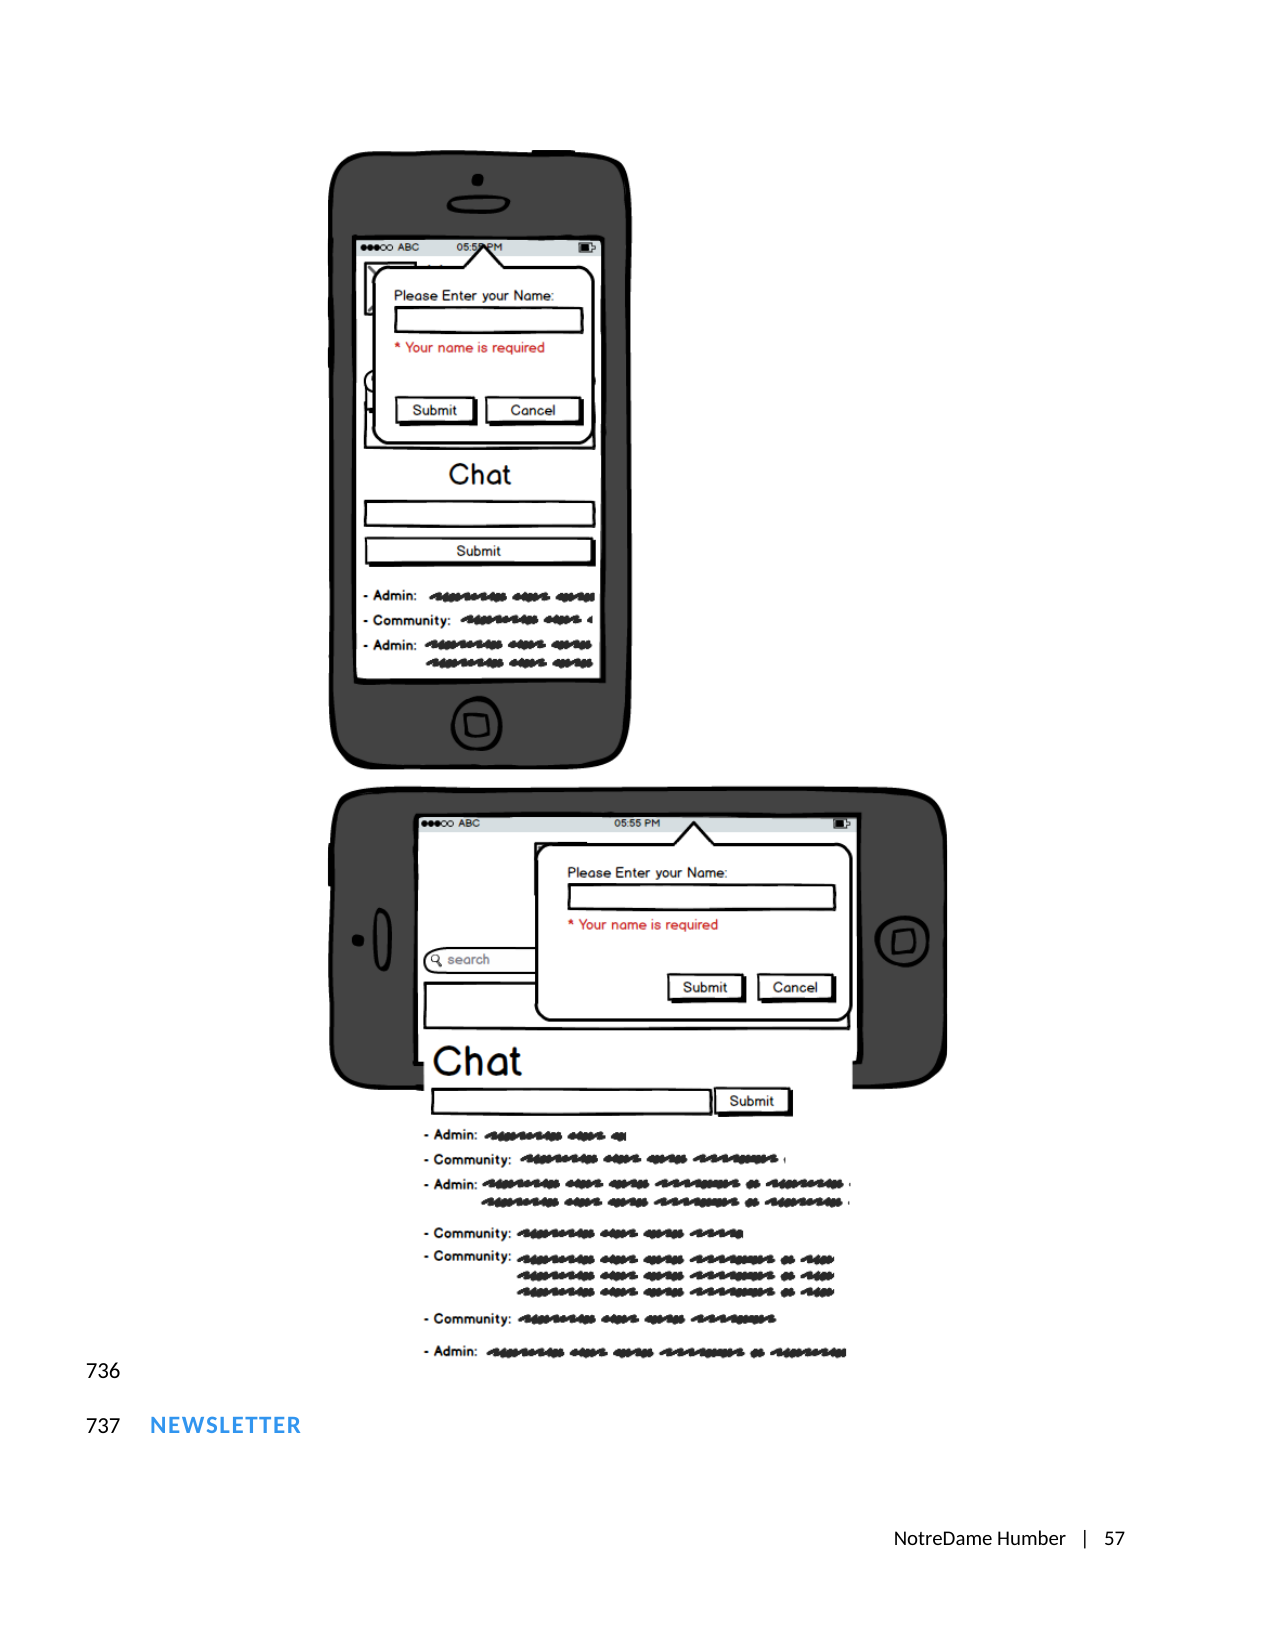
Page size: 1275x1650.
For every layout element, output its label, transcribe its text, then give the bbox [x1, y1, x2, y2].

subtitle Newsletter [150, 1409, 1125, 1439]
picture [327, 150, 948, 1379]
